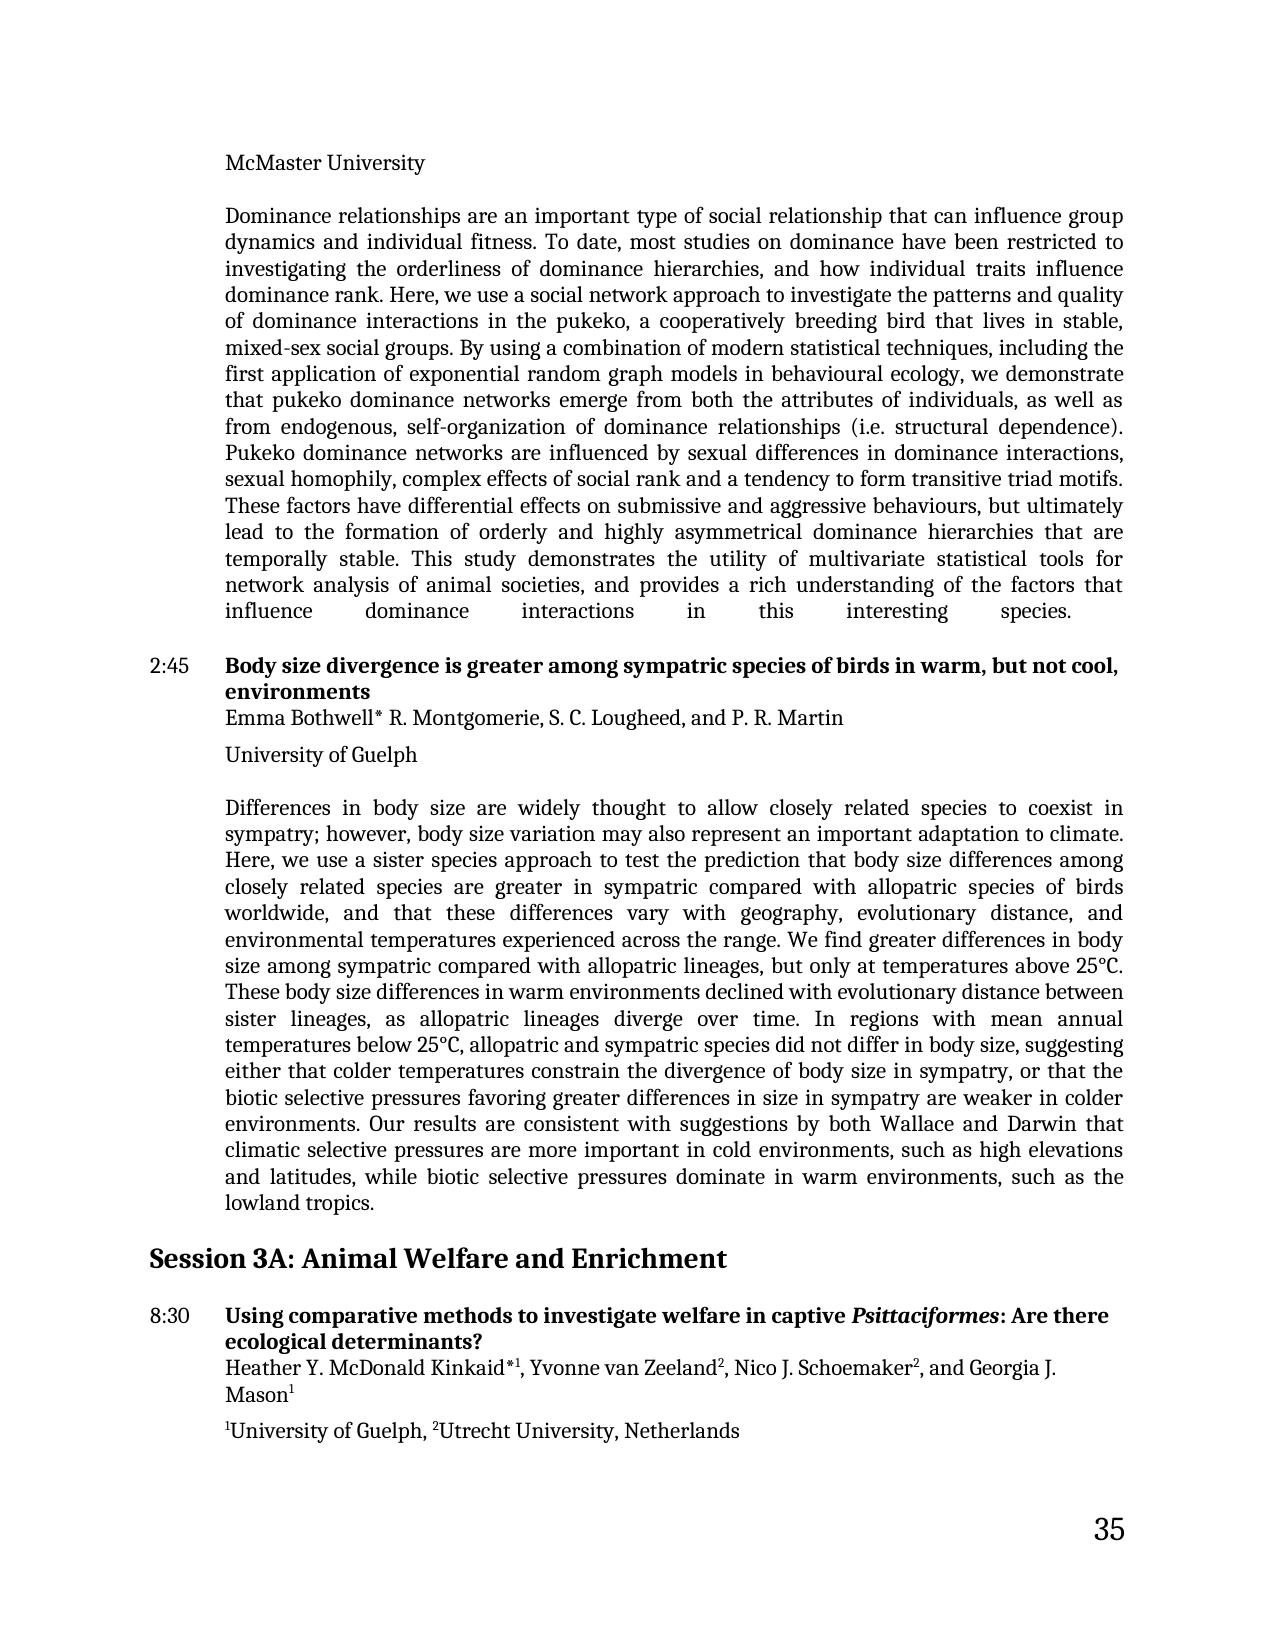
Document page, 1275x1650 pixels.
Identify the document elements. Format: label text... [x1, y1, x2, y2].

text Dominance relationships are an important type of social relationship that can influence group dynamics and individual fitness. To date, most studies on dominance have been restricted to investigating the orderliness of dominance hierarchies, and how individual traits influence dominance rank. Here, we use a social network approach to investigate the patterns and quality of dominance interactions in the pukeko, a cooperatively breeding bird that lives in stable, mixed-sex social groups. By using a combination of modern statistical techniques, including the first application of exponential random graph models in behavioural ecology, we demonstrate that pukeko dominance networks emerge from both the attributes of individuals, as well as from endogenous, self-organization of dominance relationships (i.e. structural dependence). Pukeko dominance networks are influenced by sexual differences in dominance interactions, sexual homophily, complex effects of social rank and a tendency to form transitive triad motifs. These factors have differential effects on submissive and aggressive behaviours, but ultimately lead to the formation of orderly and highly asymmetrical dominance hierarchies that are temporally stable. This study demonstrates the utility of multivariate statistical tools for network analysis of animal societies, and provides a rich understanding of the factors that influence dominance interactions in this interesting species. [225, 203, 1125, 652]
text 8:30 Using comparative methods to investigate welfare in captive Psittaciformes: Are there ecological determinants? [150, 1302, 1125, 1355]
text 2:45 Body size divergence is greater among sympatric species of birds in warm, but not cool, environments [150, 652, 1125, 705]
text Differences in body size are widely thought to allow closely related species to coexist in sympatry; however, body size variation may also represent an important adaptation to climate. Here, we use a sister species approach to test the prediction that body size differences among closely related species are greater in sympatric compared with allopatric species of birds worldwide, and that these differences vary with geography, evolutionary distance, and environmental temperatures experienced across the range. We find greater differences in body size among sympatric compared with allopatric lineages, but only at temperatures above 25°C. These body size differences in warm environments declined with evolutionary distance between sister lineages, as allopatric lineages diverge over time. In regions with mean annual temperatures below 25°C, allopatric and sympatric species did not differ in body size, suggesting either that colder temperatures constrain the divergence of body size in sympatry, or that the biotic selective pressures favoring greater differences in size in sympatry are weaker in colder environments. Our results are consistent with suggestions by both Wallace and Darwin that climatic selective pressures are more important in cold environments, such as high elevations and latitudes, while biotic selective pressures dominate in warm environments, such as the lowland tropics. [225, 794, 1125, 1216]
text Heather Y. McDonald Kinkaid*1, Yvonne van Zeeland2, Nico J. Schoemaker2, and Georgia J. Mason1 [225, 1355, 1125, 1408]
text McMaster University [150, 150, 1125, 176]
text University of Guelph [150, 742, 1125, 768]
text 1University of Guelph, 2Utrecht University, Netherlands [225, 1418, 1125, 1445]
text Emma Bothwell* R. Montgomerie, S. C. Lougheed, and P. R. Martin [150, 705, 1125, 731]
text Session 3A: Animal Welfare and Enrichment [150, 1243, 1125, 1276]
